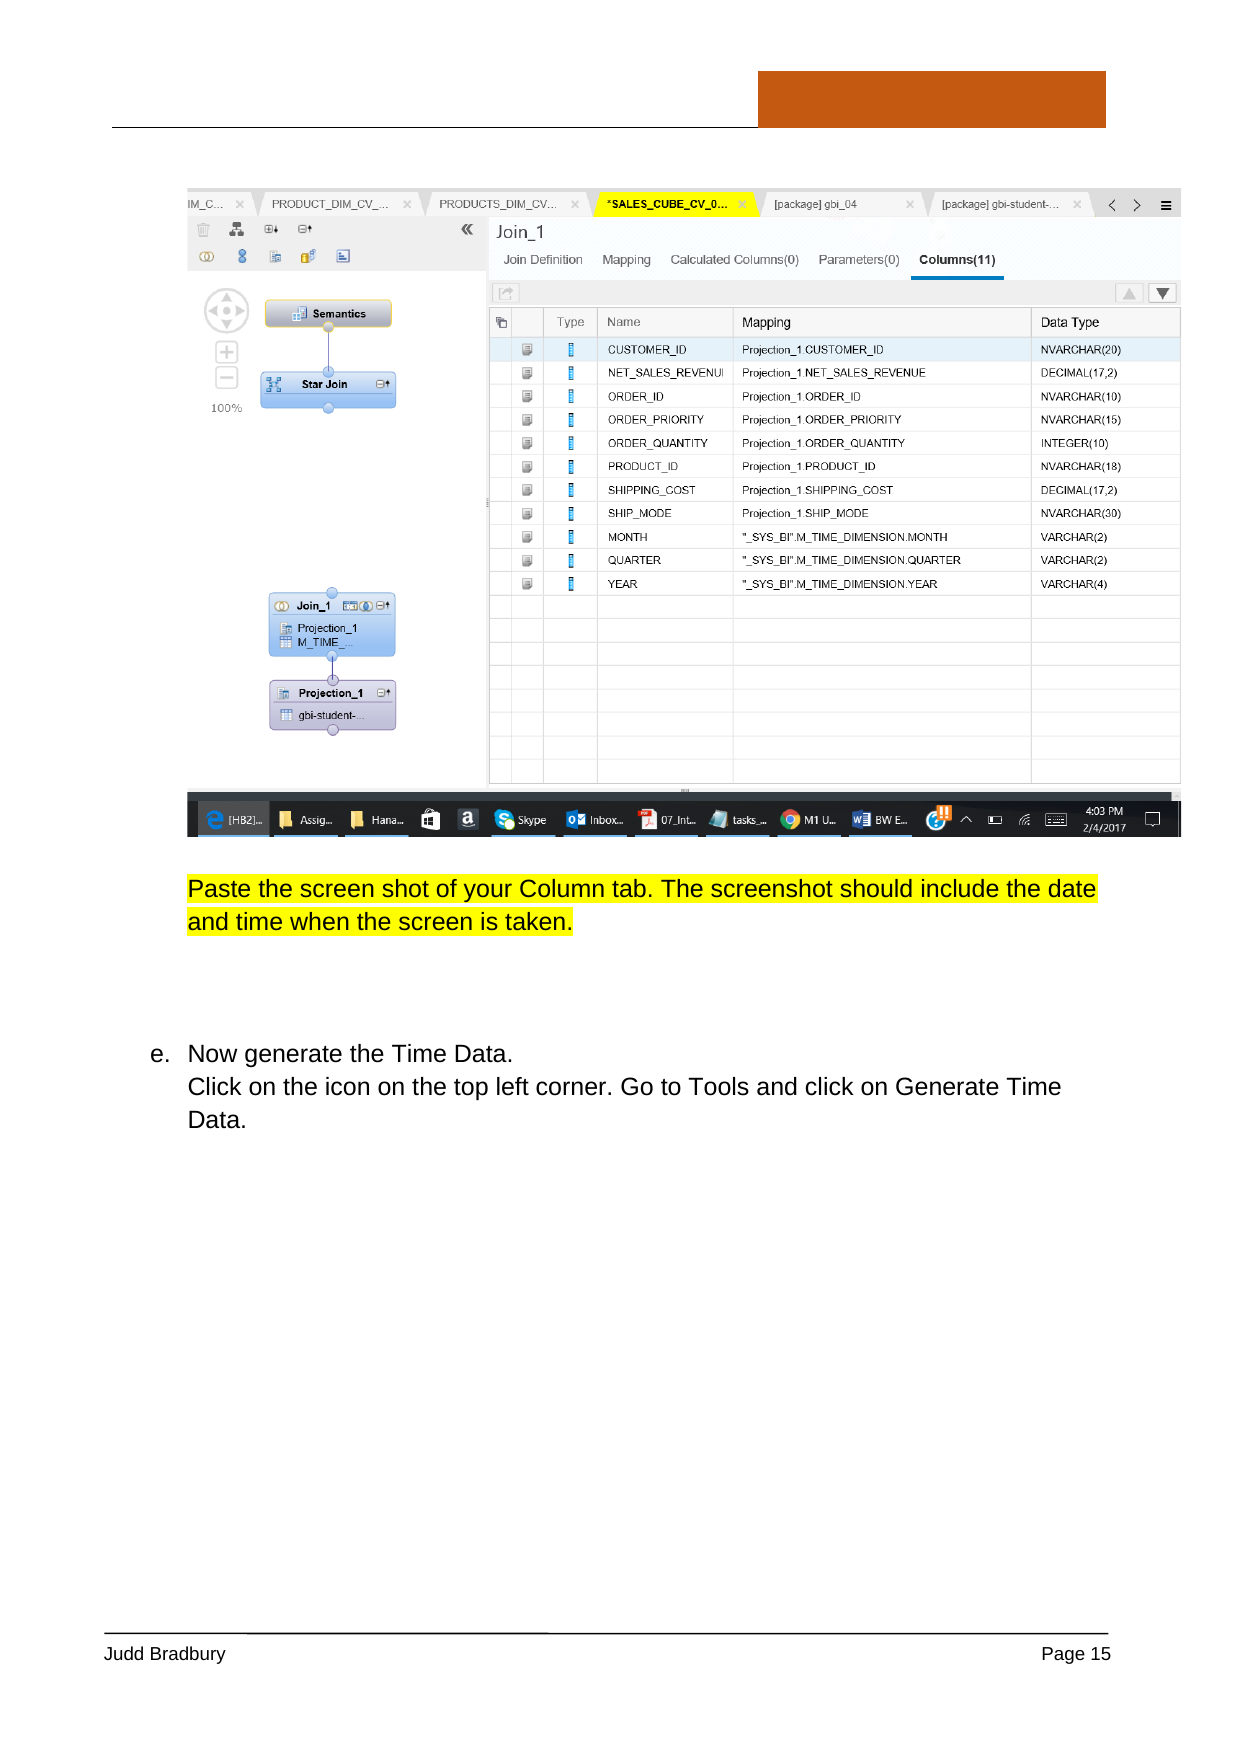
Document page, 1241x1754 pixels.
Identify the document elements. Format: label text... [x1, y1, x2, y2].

list Paste the screen shot of your Column tab. The screenshot should include the date and time when the screen is taken. [187, 874, 1106, 936]
list Now generate the Time Data. [150, 1039, 1106, 1068]
list Click on the icon on the top left corner. Go to Tools and click on Generate Time Data. [187, 1072, 1106, 1134]
picture [187, 188, 1182, 837]
